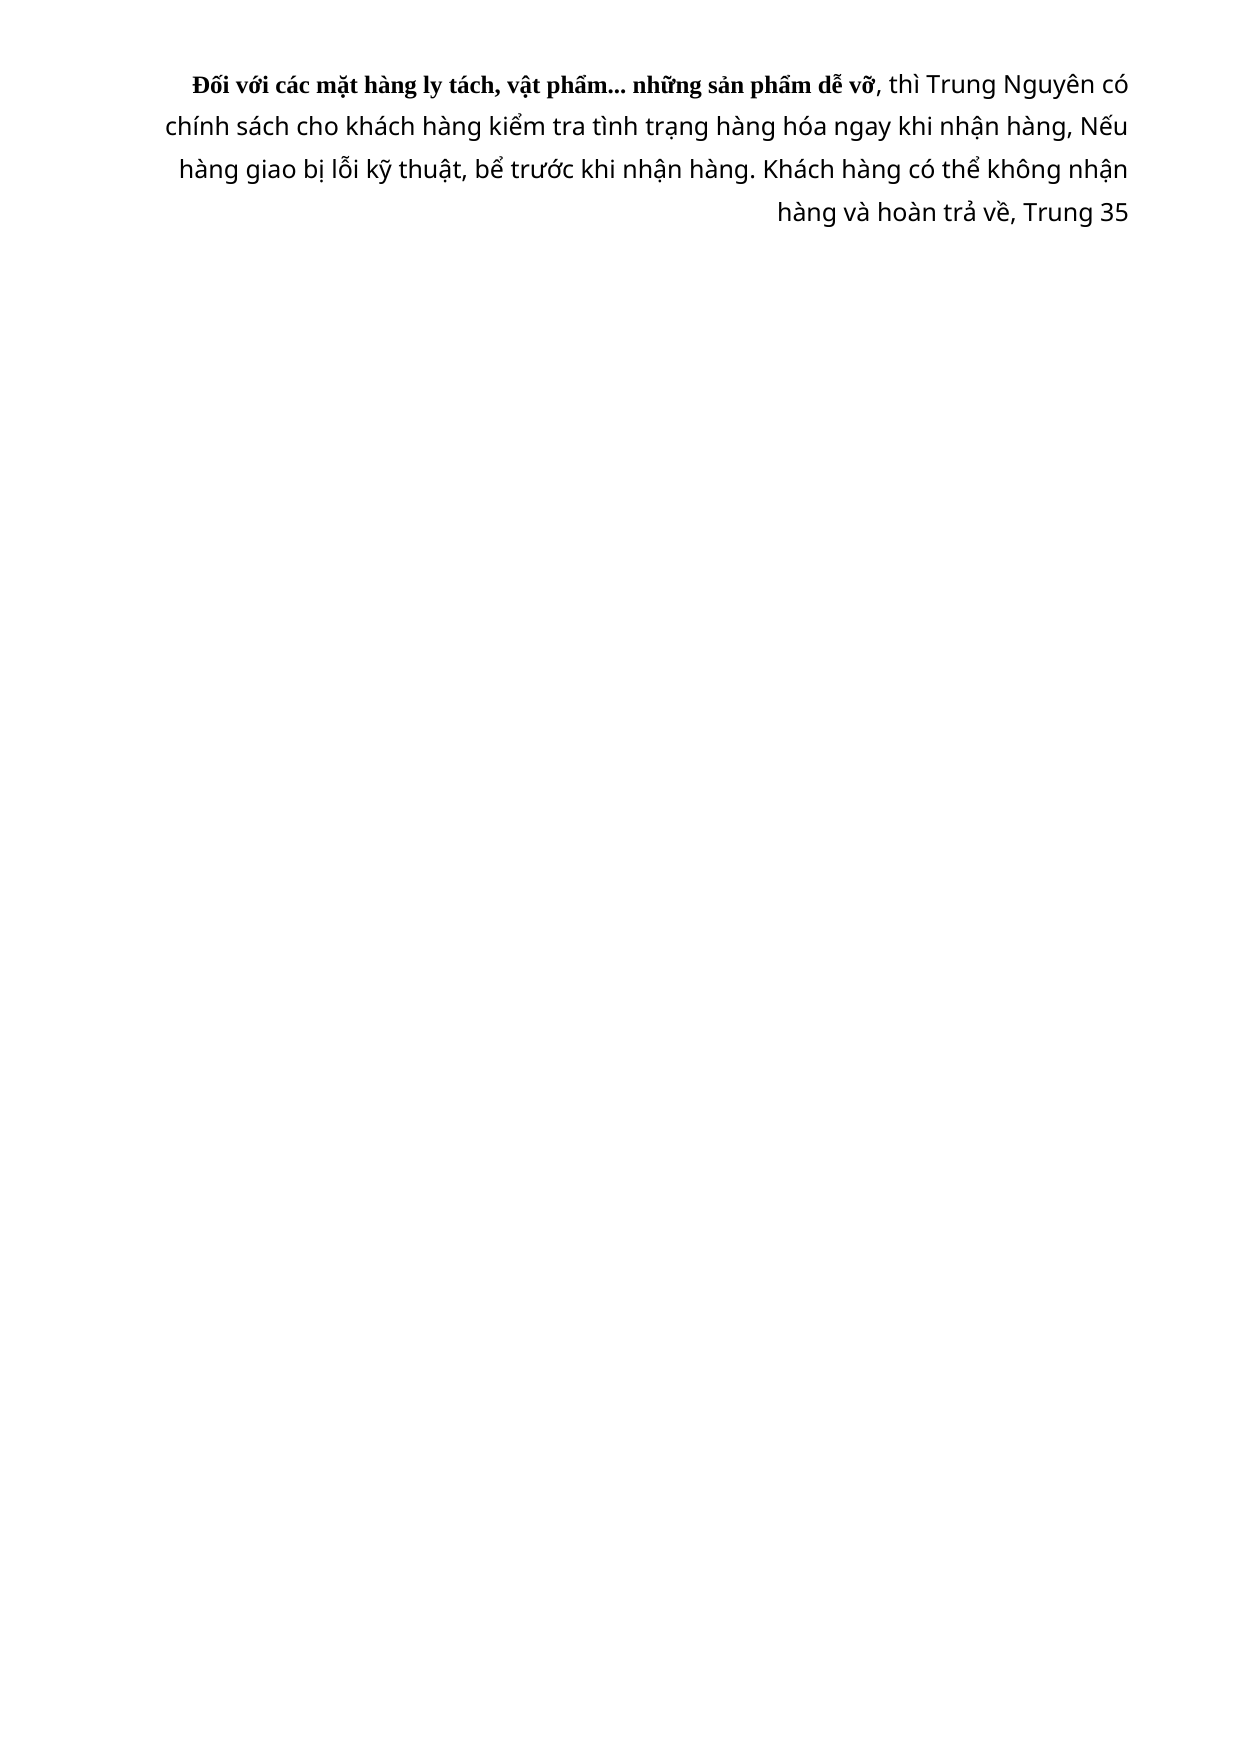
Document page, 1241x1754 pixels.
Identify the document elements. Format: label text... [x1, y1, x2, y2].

text Đối với các mặt hàng ly tách, vật phẩm... những sản phẩm dễ vỡ, thì Trung Nguyên có chính sách cho khách hàng kiểm tra tình trạng hàng hóa ngay khi nhận hàng, Nếu hàng giao bị lỗi kỹ thuật, bể trước khi nhận hàng. Khách hàng có thể không nhận hàng và hoàn trả về, Trung 35 [148, 59, 1129, 230]
